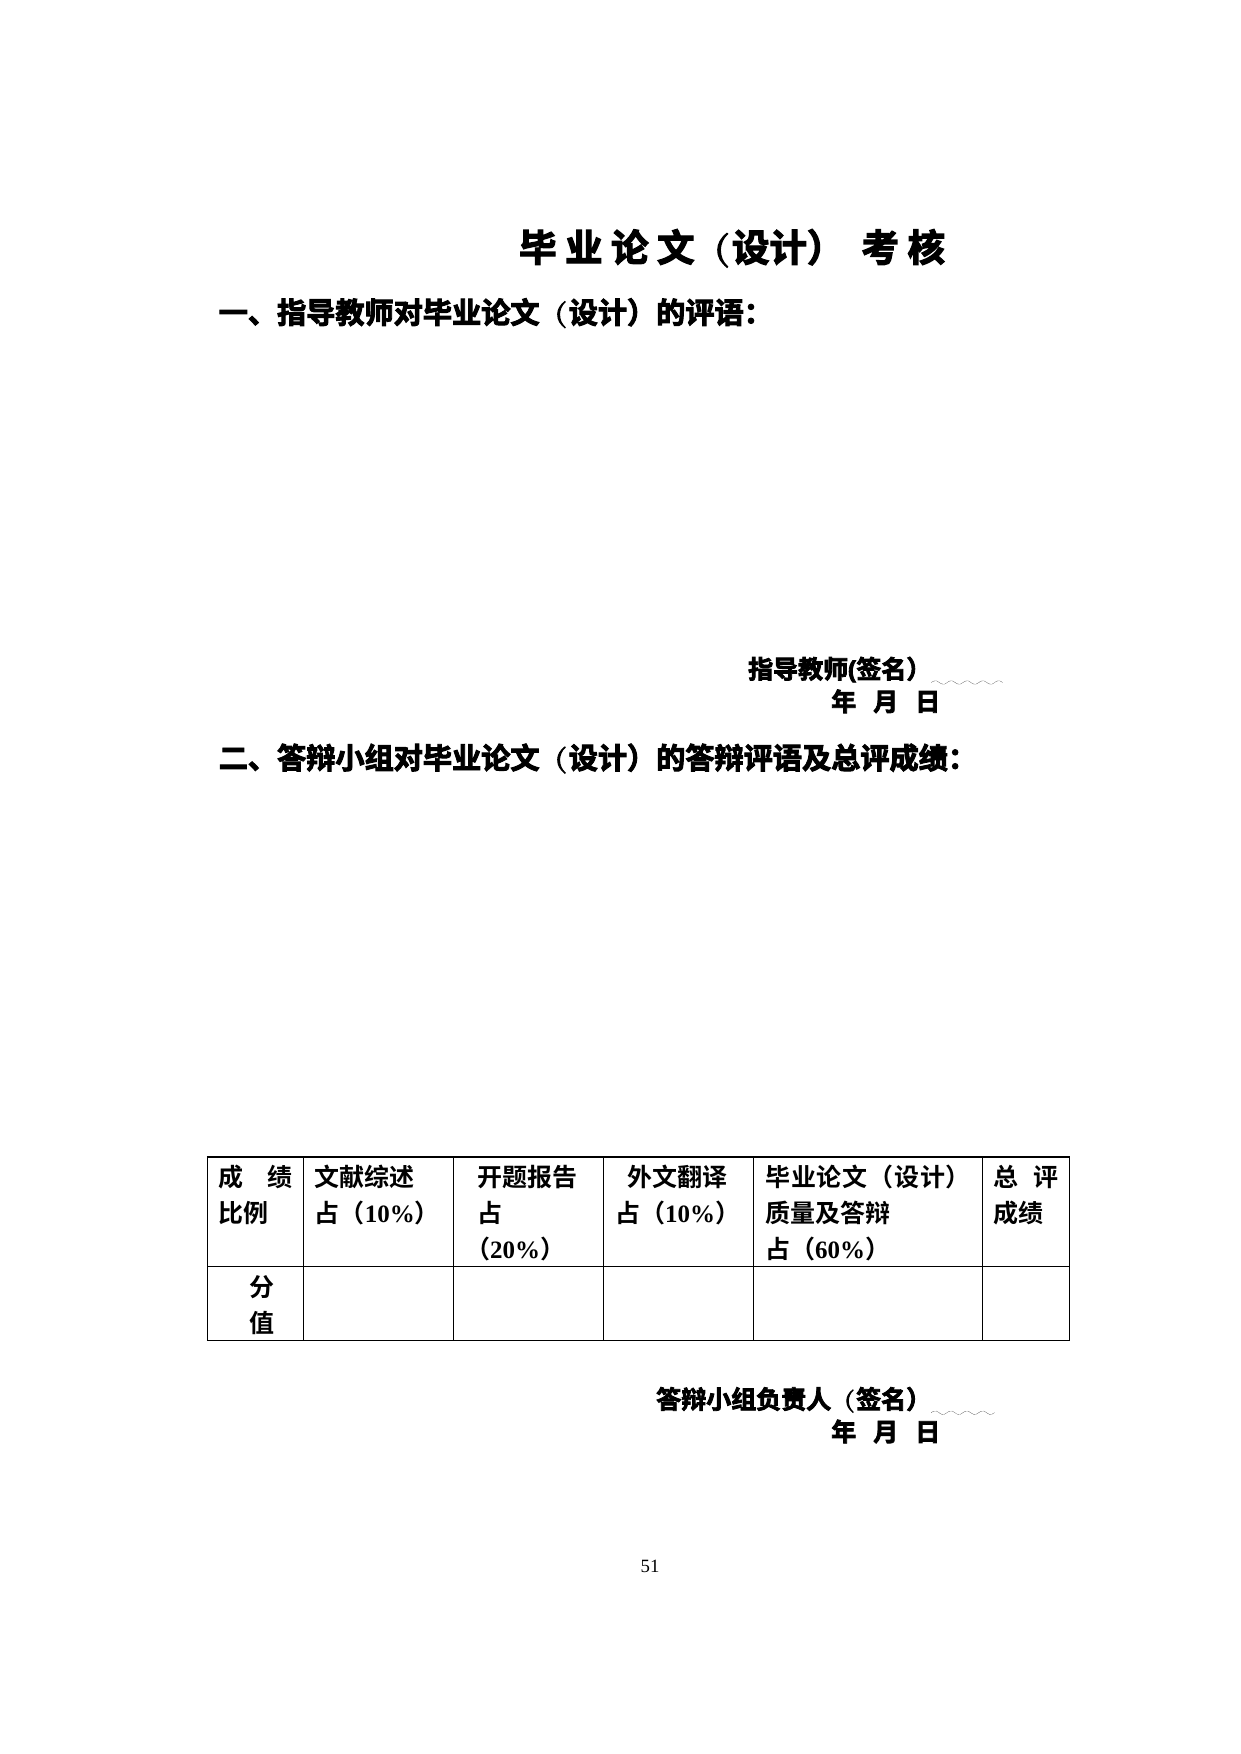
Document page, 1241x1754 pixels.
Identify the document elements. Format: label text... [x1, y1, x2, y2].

table_cell [754, 1267, 982, 1340]
table_cell 分 值 [208, 1267, 303, 1340]
table_cell [604, 1267, 753, 1340]
table_header 总评成绩 [983, 1158, 1069, 1266]
table_header 毕业论文（设计）质量及答辩 占（60%） [754, 1158, 982, 1266]
table_cell [454, 1267, 603, 1340]
table_cell [304, 1267, 453, 1340]
table_cell [983, 1267, 1069, 1340]
text 一、指导教师对毕业论文（设计）的评语： [218, 294, 1081, 332]
text 年 月 日 [787, 686, 1081, 718]
text 答辩小组负责人（签名） [612, 1384, 1081, 1416]
table_header 文献综述 占（10%） [304, 1158, 453, 1266]
table_header 开题报告 占（20%） [454, 1158, 603, 1266]
table_header 外文翻译 占（10%） [604, 1158, 753, 1266]
text 毕 业 论 文（设计） 考 核 [218, 224, 1081, 273]
text 指导教师(签名） [218, 653, 1081, 686]
table_header 成绩比例 [208, 1158, 303, 1266]
text 年 月 日 [787, 1416, 1081, 1449]
text 二、答辩小组对毕业论文（设计）的答辩评语及总评成绩： [218, 740, 1081, 778]
